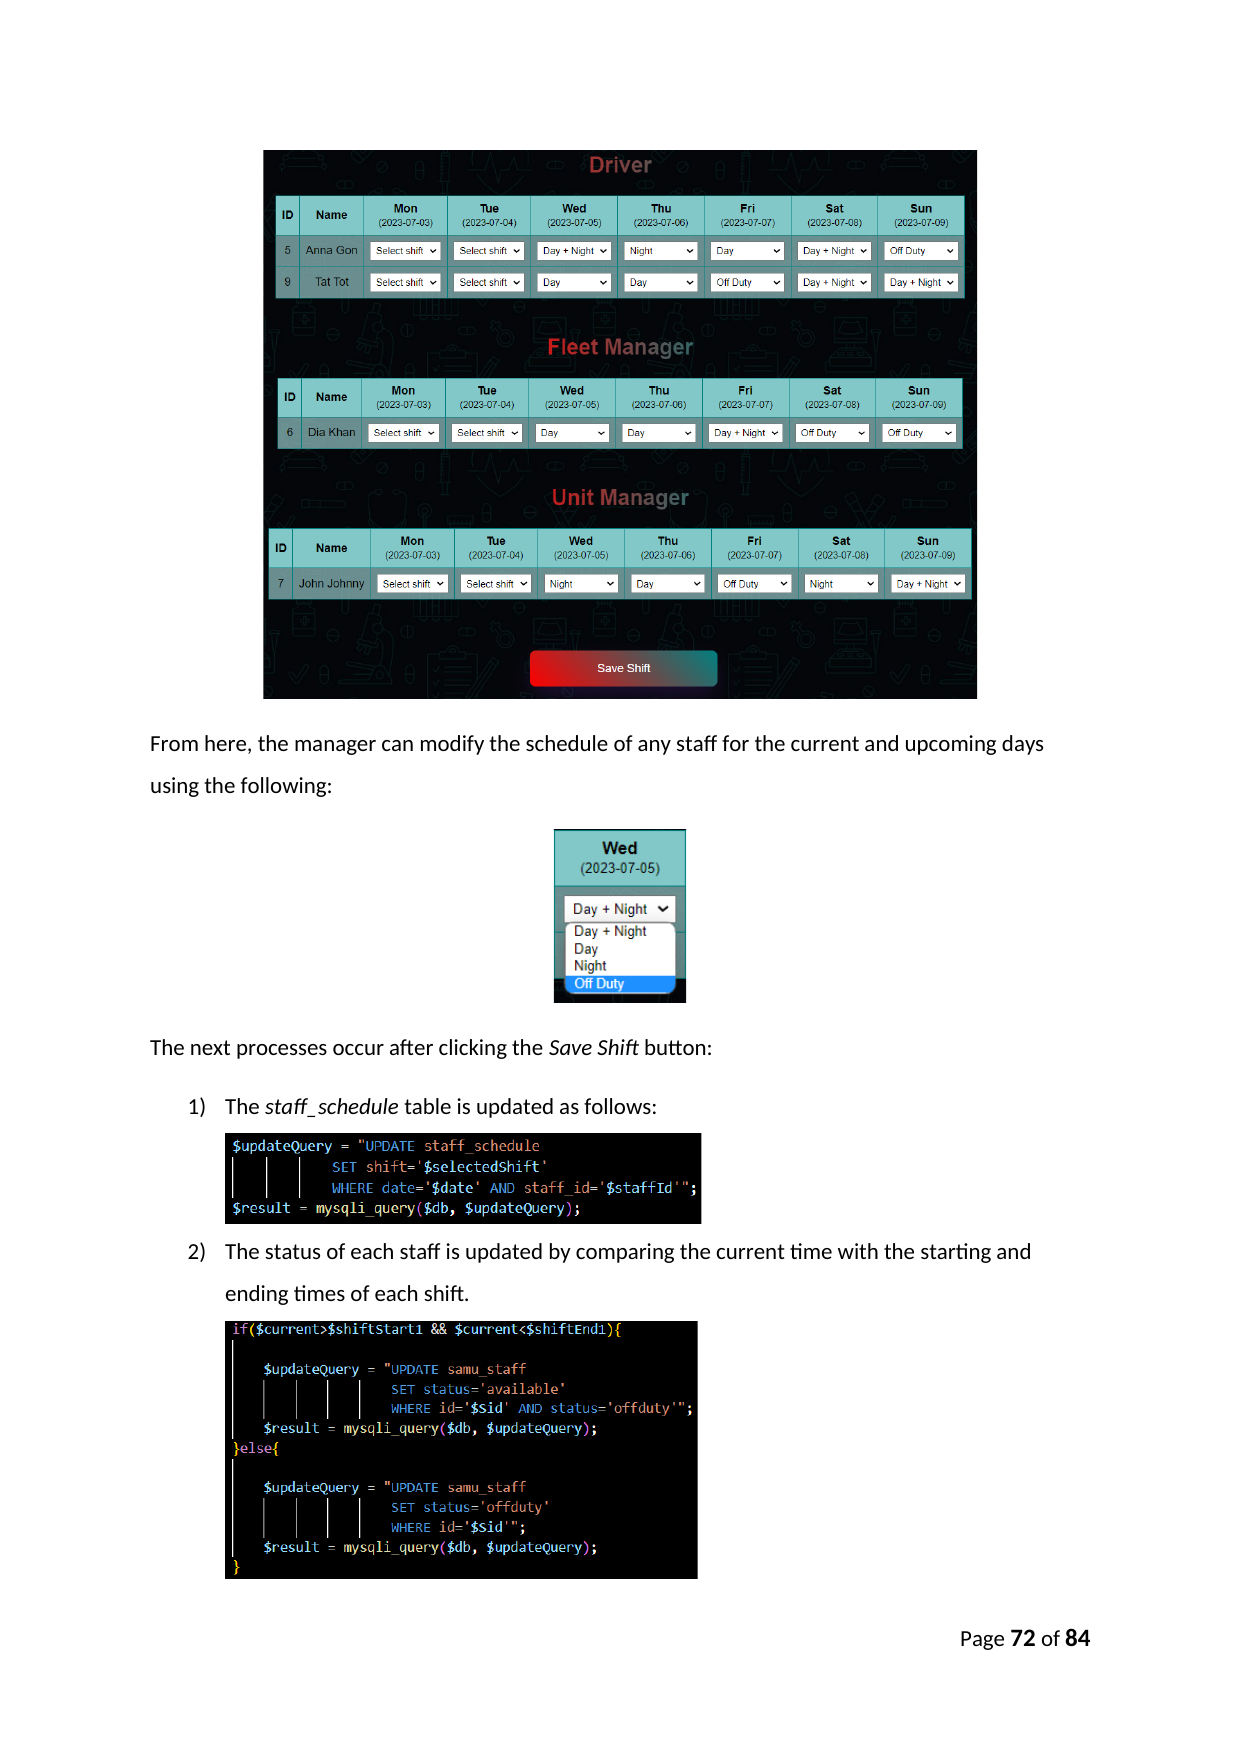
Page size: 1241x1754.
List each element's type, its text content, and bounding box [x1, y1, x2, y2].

text From here, the manager can modify the schedule of any staff for the current and upcoming days using the following: [150, 729, 1090, 799]
picture [225, 1133, 702, 1224]
list The staff_schedule table is updated as follows: [187, 1092, 1090, 1120]
list The status of each staff is updated by comparing the current time with the starting and ending times of each shift. [187, 1237, 1090, 1307]
picture [263, 150, 978, 699]
picture [225, 1321, 698, 1579]
picture [553, 829, 687, 1003]
text The next processes occur after clicking the Save Shift button: [150, 1033, 1090, 1061]
